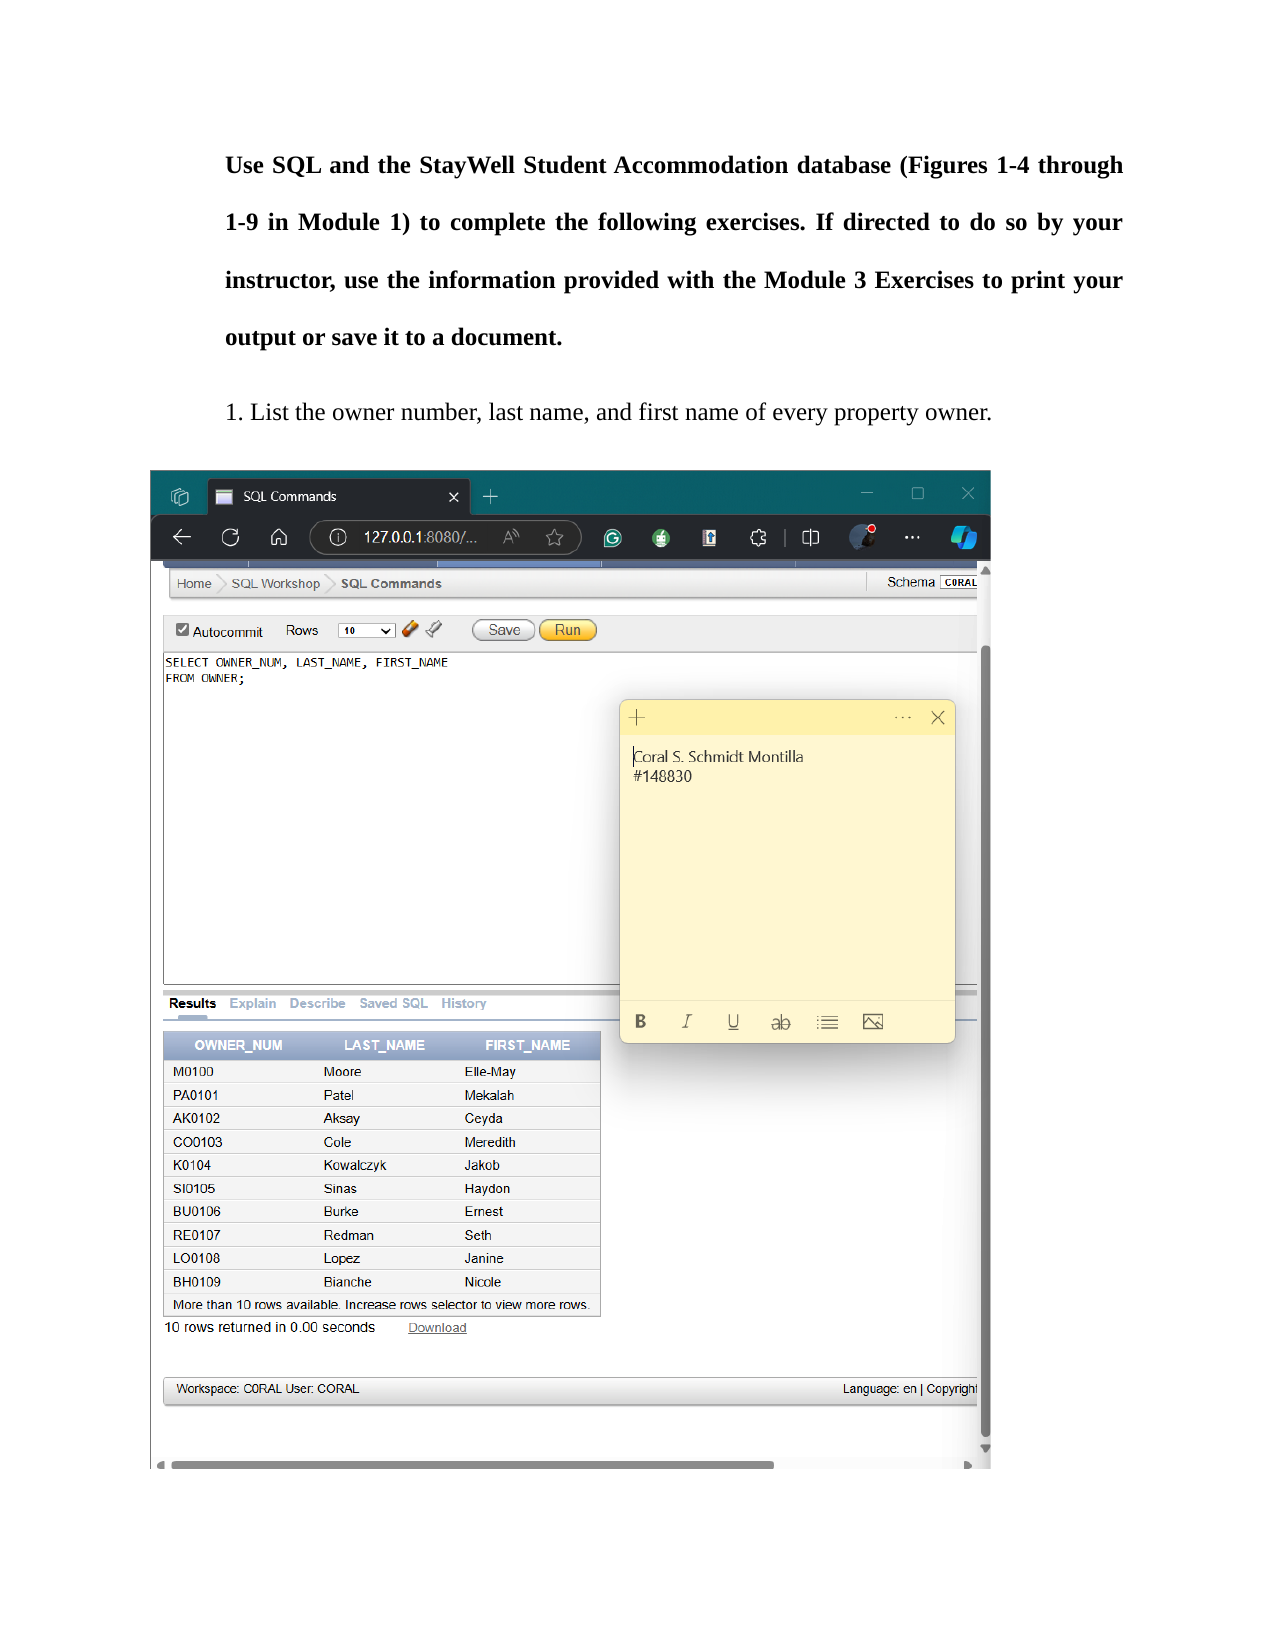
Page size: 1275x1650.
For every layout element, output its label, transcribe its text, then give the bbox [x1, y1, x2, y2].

text 1. List the owner number, last name, and first name of every property owner. [150, 397, 1125, 425]
picture [150, 470, 991, 1469]
text Use SQL and the StayWell Student Accommodation database (Figures 1-4 through 1-9 in Module 1) to complete the following exercises. If directed to do so by your instructor, use the information provided with the Module 3 Exercises to print your output or save it to a document. [225, 150, 1125, 351]
